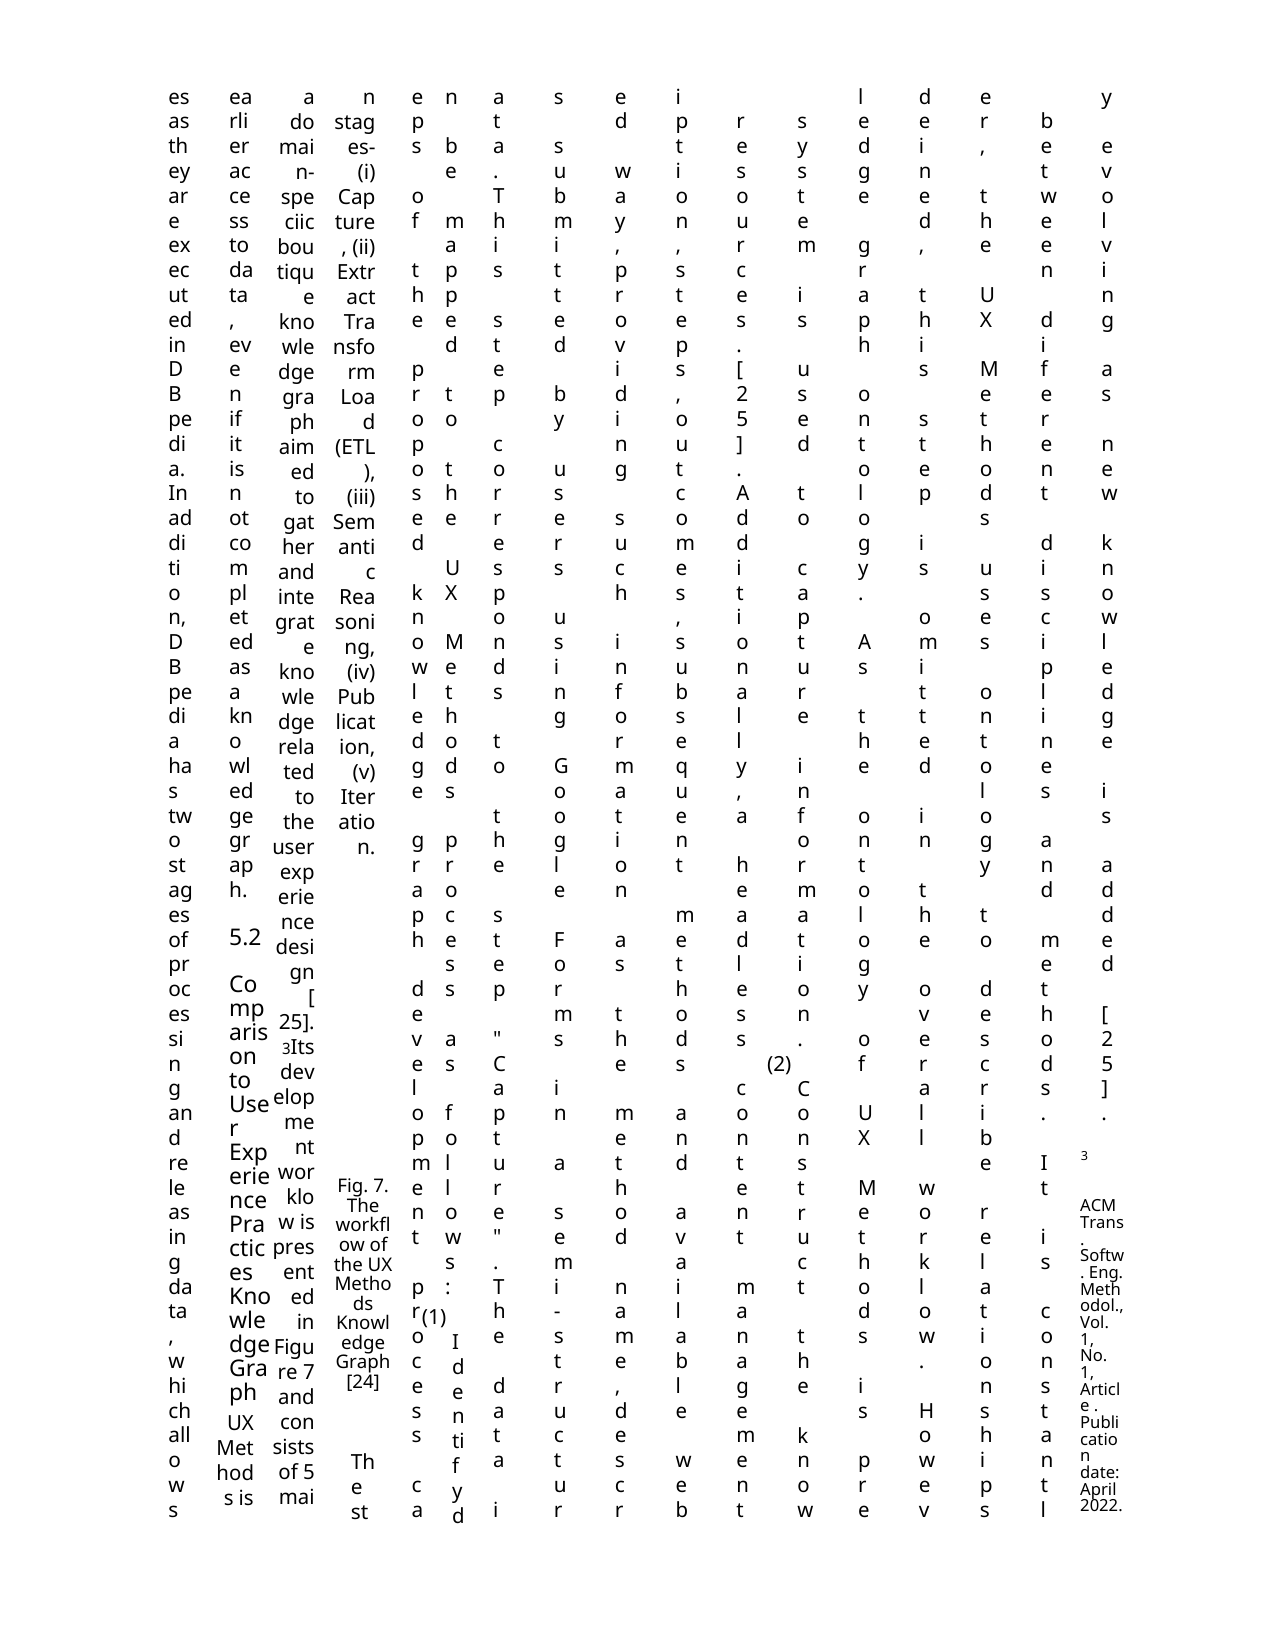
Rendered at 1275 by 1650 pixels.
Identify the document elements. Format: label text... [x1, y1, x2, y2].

text 5.2 Comparison to User Experience Practices Knowledge Graph [229, 926, 272, 1405]
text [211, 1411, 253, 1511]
text Fig. 7. The workflow of the UX Methods Knowledge Graph [24] [332, 1177, 393, 1392]
text UX Methods is a domain-speciic boutique knowledge graph aimed to gather and integrate knowledge related to the user experience design [25].3Its development worklow is presented in Figure 7 and consists of 5 main stages- (i) Capture, (ii) Extract Transform Load (ETL), (iii) Semantic Reasoning, (iv) Publication, (v) Iteration. [272, 84, 314, 1509]
text UX Methods is a domain-speciic boutique knowledge graph aimed to gather and integrate knowledge related to the user experience design [25].3Its development worklow is presented in Figure 7 and consists of 5 main stages- (i) Capture, (ii) Extract Transform Load (ETL), (iii) Semantic Reasoning, (iv) Publication, (v) Iteration. [332, 84, 375, 859]
text 3 [1081, 1145, 1125, 1165]
text ACM Trans. Softw. Eng. Methodol., Vol. 1, No. 1, Article . Publication date: April 2022. [1080, 1198, 1125, 1515]
